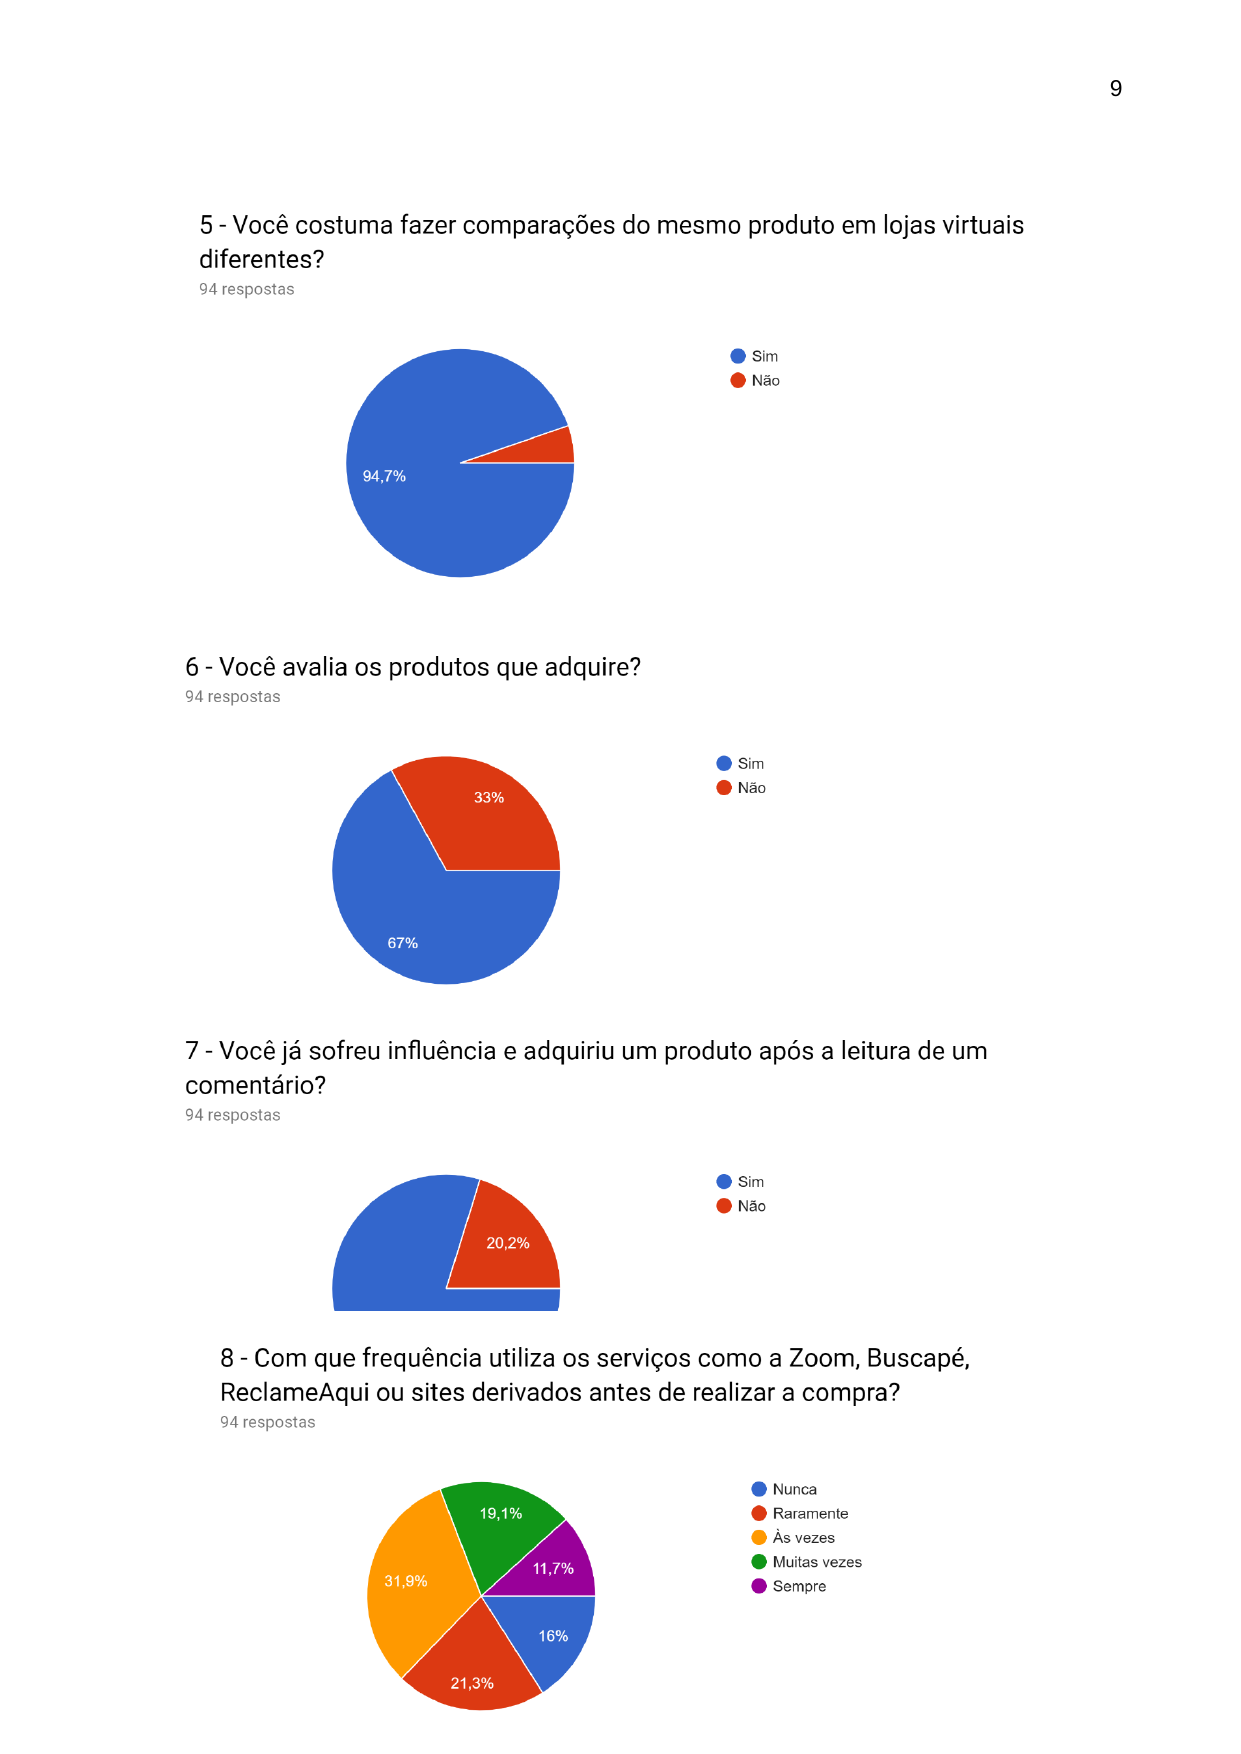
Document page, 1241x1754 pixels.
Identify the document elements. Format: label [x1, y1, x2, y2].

picture [154, 177, 1076, 1754]
